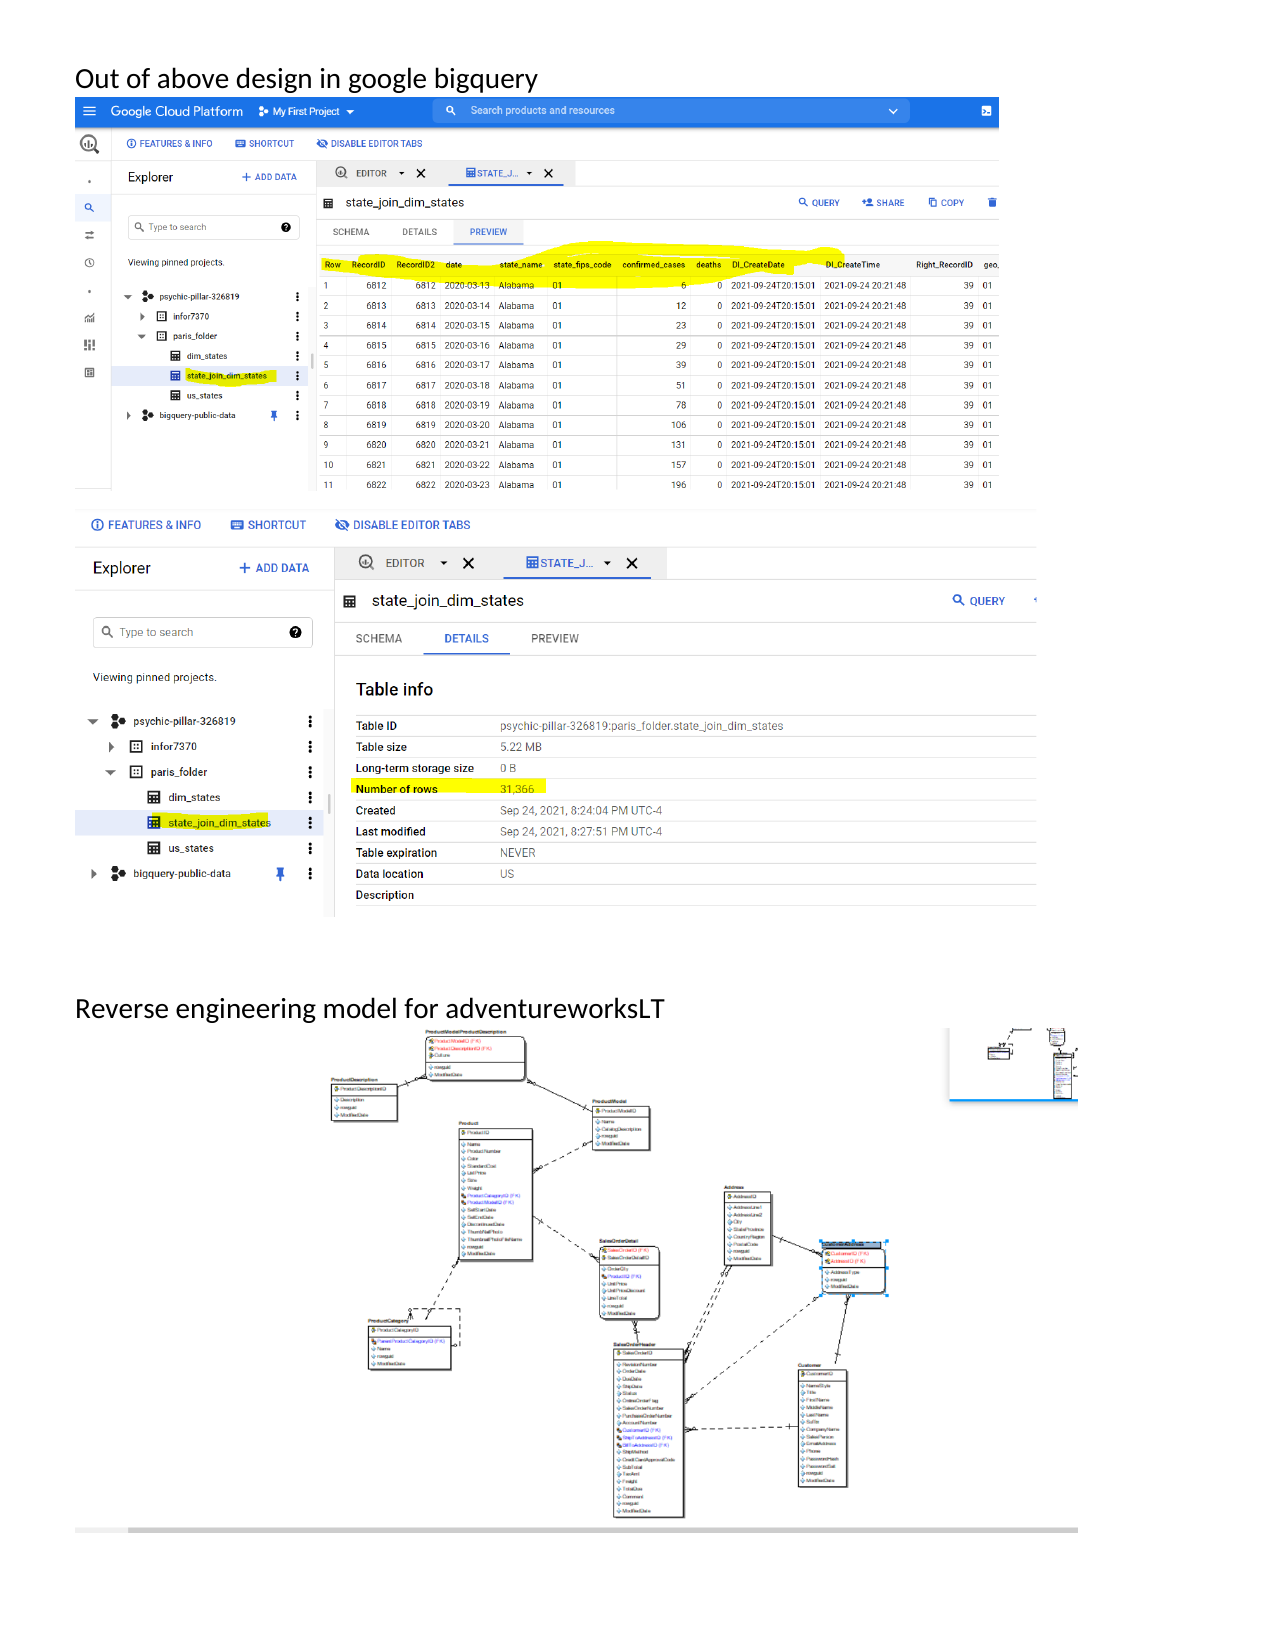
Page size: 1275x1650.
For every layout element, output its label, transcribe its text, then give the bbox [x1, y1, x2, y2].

picture [75, 97, 999, 491]
picture [75, 509, 1037, 917]
picture [75, 1028, 1078, 1533]
